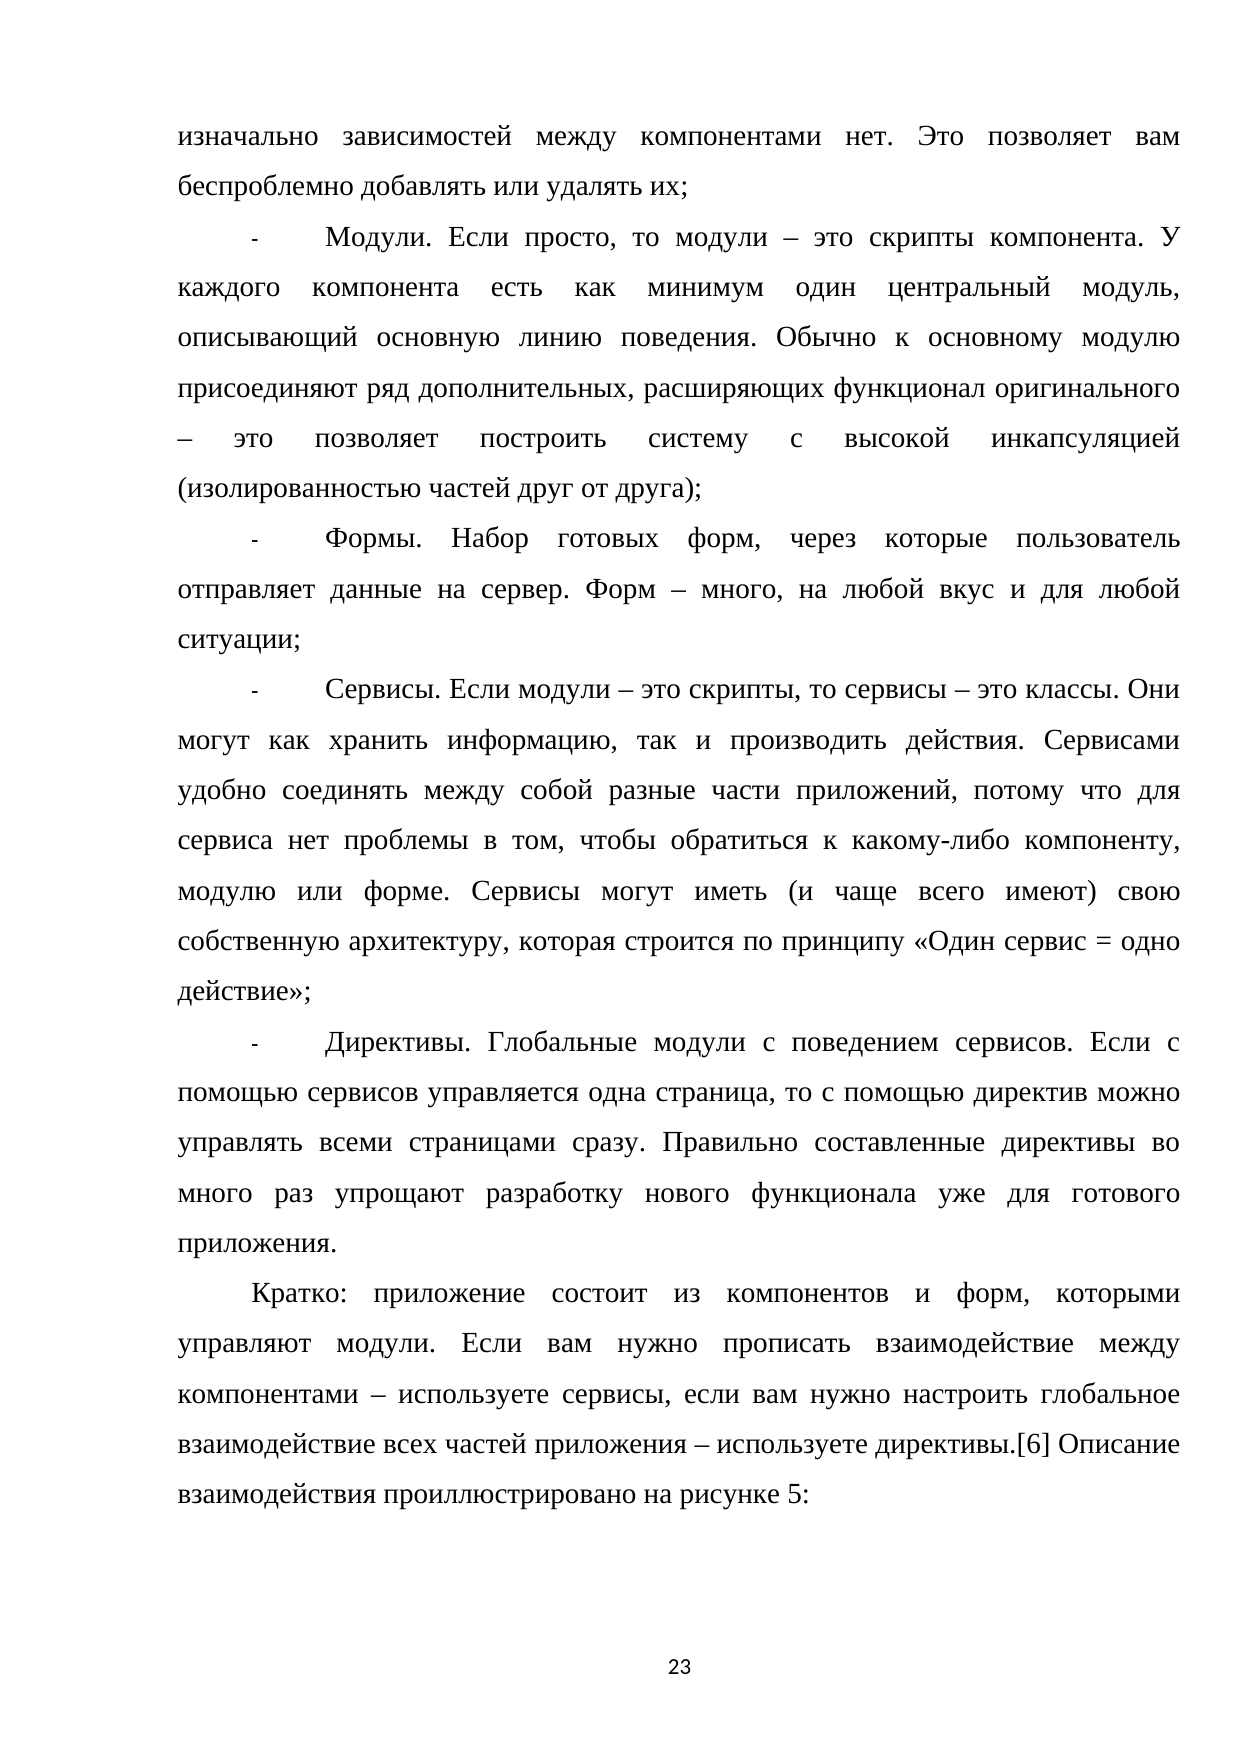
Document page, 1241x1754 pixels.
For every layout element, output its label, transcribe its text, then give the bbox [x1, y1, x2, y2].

text Кратко: приложение состоит из компонентов и форм, которыми управляют модули. Если вам нужно прописать взаимодействие между компонентами – используете сервисы, если вам нужно настроить глобальное взаимодействие всех частей приложения – используете директивы.[6] Описание взаимодействия проиллюстрировано на рисунке 5: [177, 1275, 1181, 1510]
list Формы. Набор готовых форм, через которые пользователь отправляет данные на сервер. Форм – много, на любой вкус и для любой ситуации; [177, 521, 1181, 655]
list Модули. Если просто, то модули – это скрипты компонента. У каждого компонента есть как минимум один центральный модуль, описывающий основную линию поведения. Обычно к основному модулю присоединяют ряд дополнительных, расширяющих функционал оригинального – это позволяет построить систему с высокой инкапсуляцией (изолированностью частей друг от друга); [177, 219, 1181, 504]
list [177, 118, 1181, 202]
list Директивы. Глобальные модули с поведением сервисов. Если с помощью сервисов управляется одна страница, то с помощью директив можно управлять всеми страницами сразу. Правильно составленные директивы во много раз упрощают разработку нового функционала уже для готового приложения. [177, 1024, 1181, 1258]
list Сервисы. Если модули – это скрипты, то сервисы – это классы. Они могут как хранить информацию, так и производить действия. Сервисами удобно соединять между собой разные части приложений, потому что для сервиса нет проблемы в том, чтобы обратиться к какому-либо компоненту, модулю или форме. Сервисы могут иметь (и чаще всего имеют) свою собственную архитектуру, которая строится по принципу «Один сервис = одно действие»; [177, 672, 1181, 1007]
